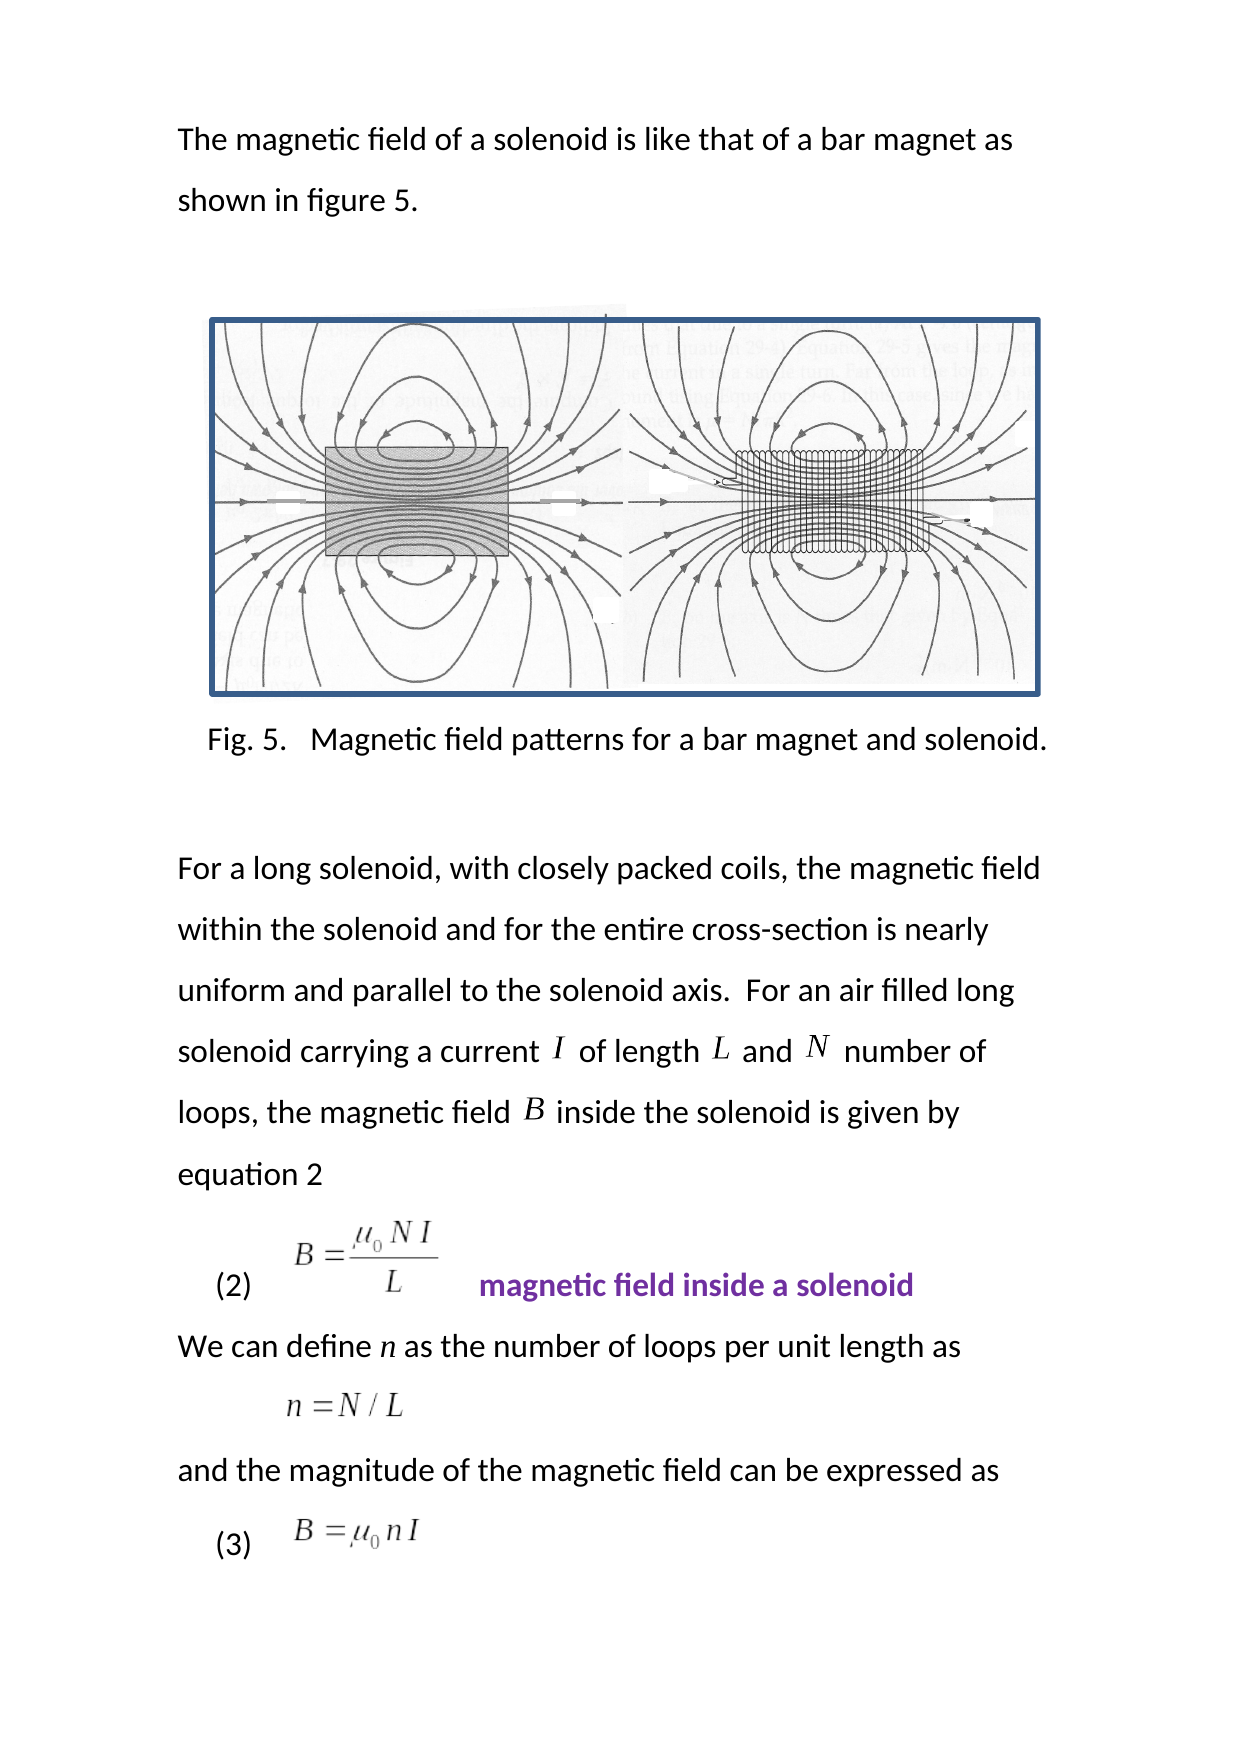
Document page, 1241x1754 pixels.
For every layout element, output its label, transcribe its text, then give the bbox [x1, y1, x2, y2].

text and the magnitude of the magnetic field can be expressed as [177, 1449, 1063, 1489]
text (2) magnetic field inside a solenoid [177, 1214, 1063, 1305]
text Fig. 5. Magnetic field patterns for a bar magnet and solenoid. [177, 718, 1063, 758]
text (3) [177, 1510, 1063, 1563]
text The magnetic field of a solenoid is like that of a bar magnet as shown in figure 5. [177, 118, 1063, 220]
text For a long solenoid, with closely packed coils, the magnetic field within the solenoid and for the entire cross-section is nearly uniform and parallel to the solenoid axis. For an air filled long solenoid carrying a current of length and number of loops, the magnetic field inside the solenoid is given by equation 2 [177, 847, 1063, 1193]
text We can define n as the number of loops per unit length as [177, 1325, 1063, 1366]
